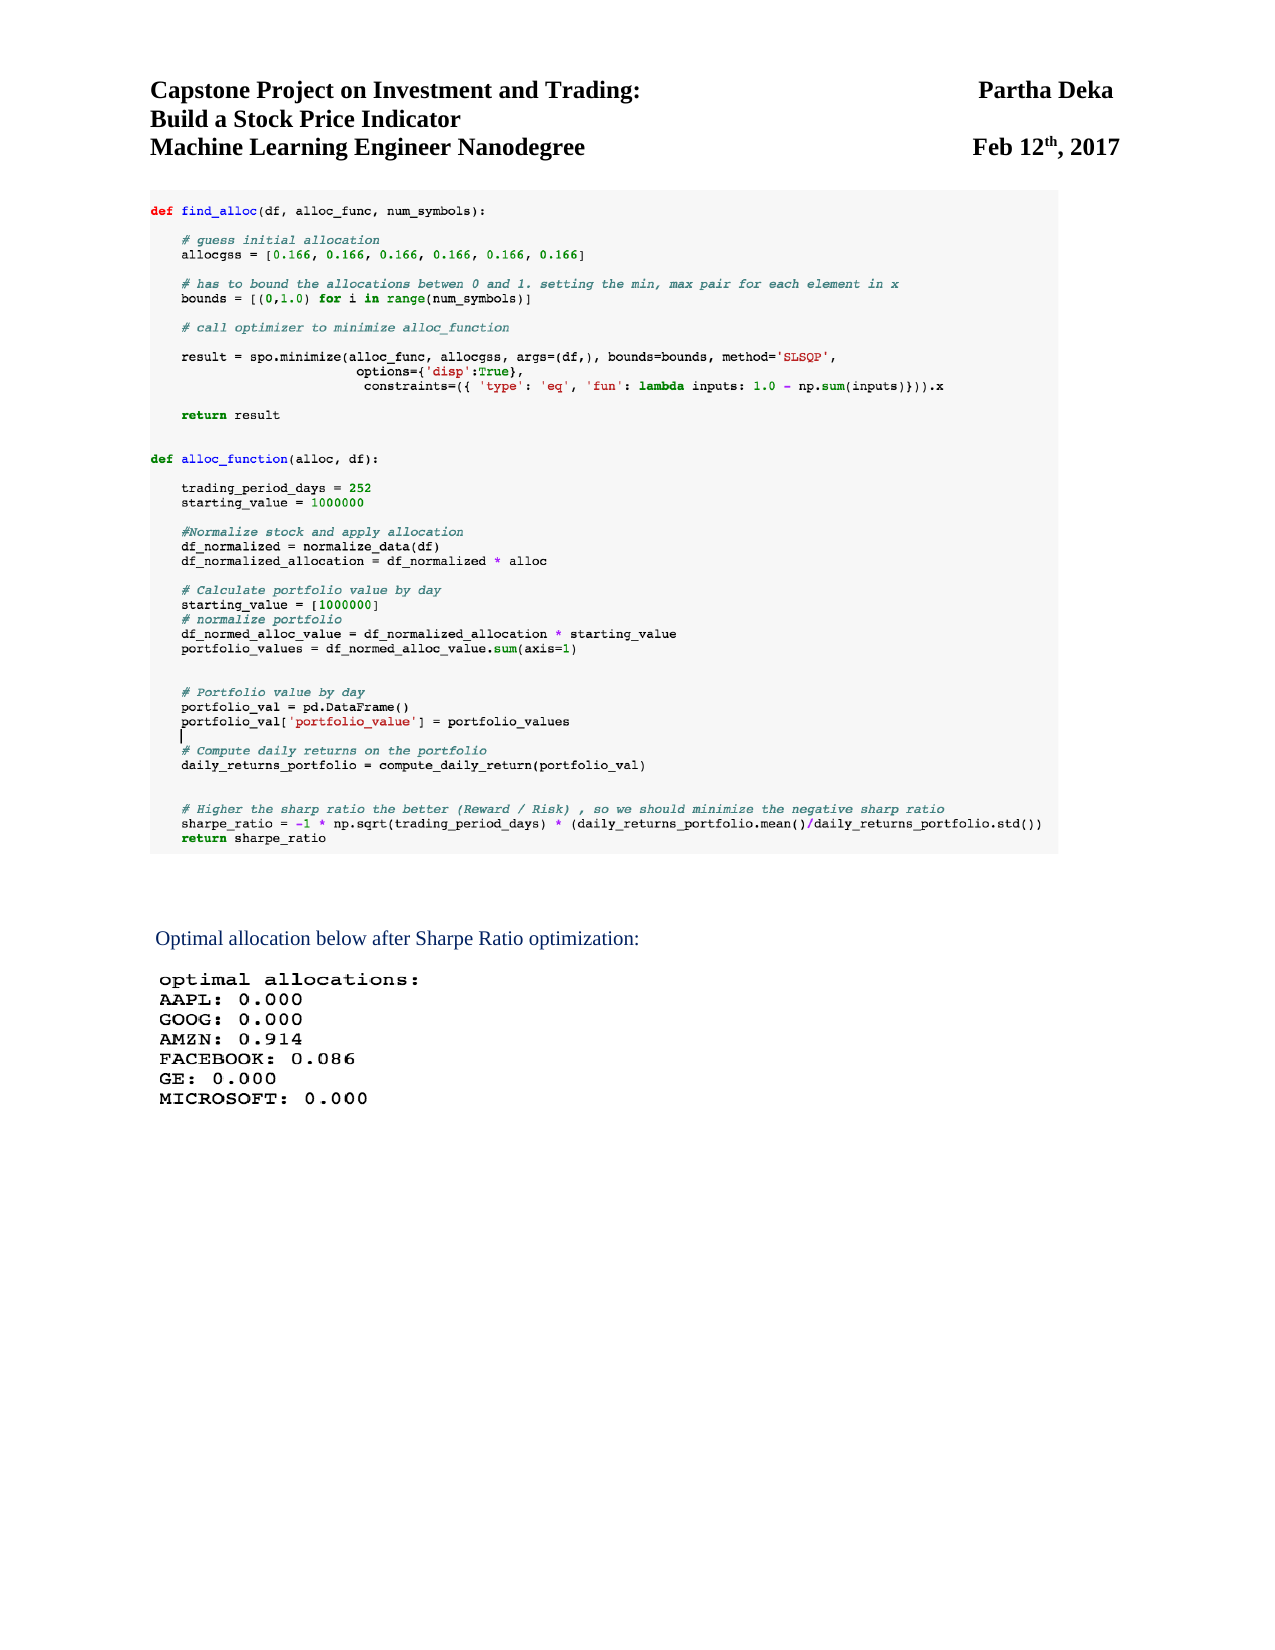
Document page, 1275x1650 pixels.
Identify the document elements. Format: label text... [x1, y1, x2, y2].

text Optimal allocation below after Sharpe Ratio optimization: [150, 926, 1125, 950]
picture [150, 973, 567, 1120]
picture [150, 190, 1059, 854]
